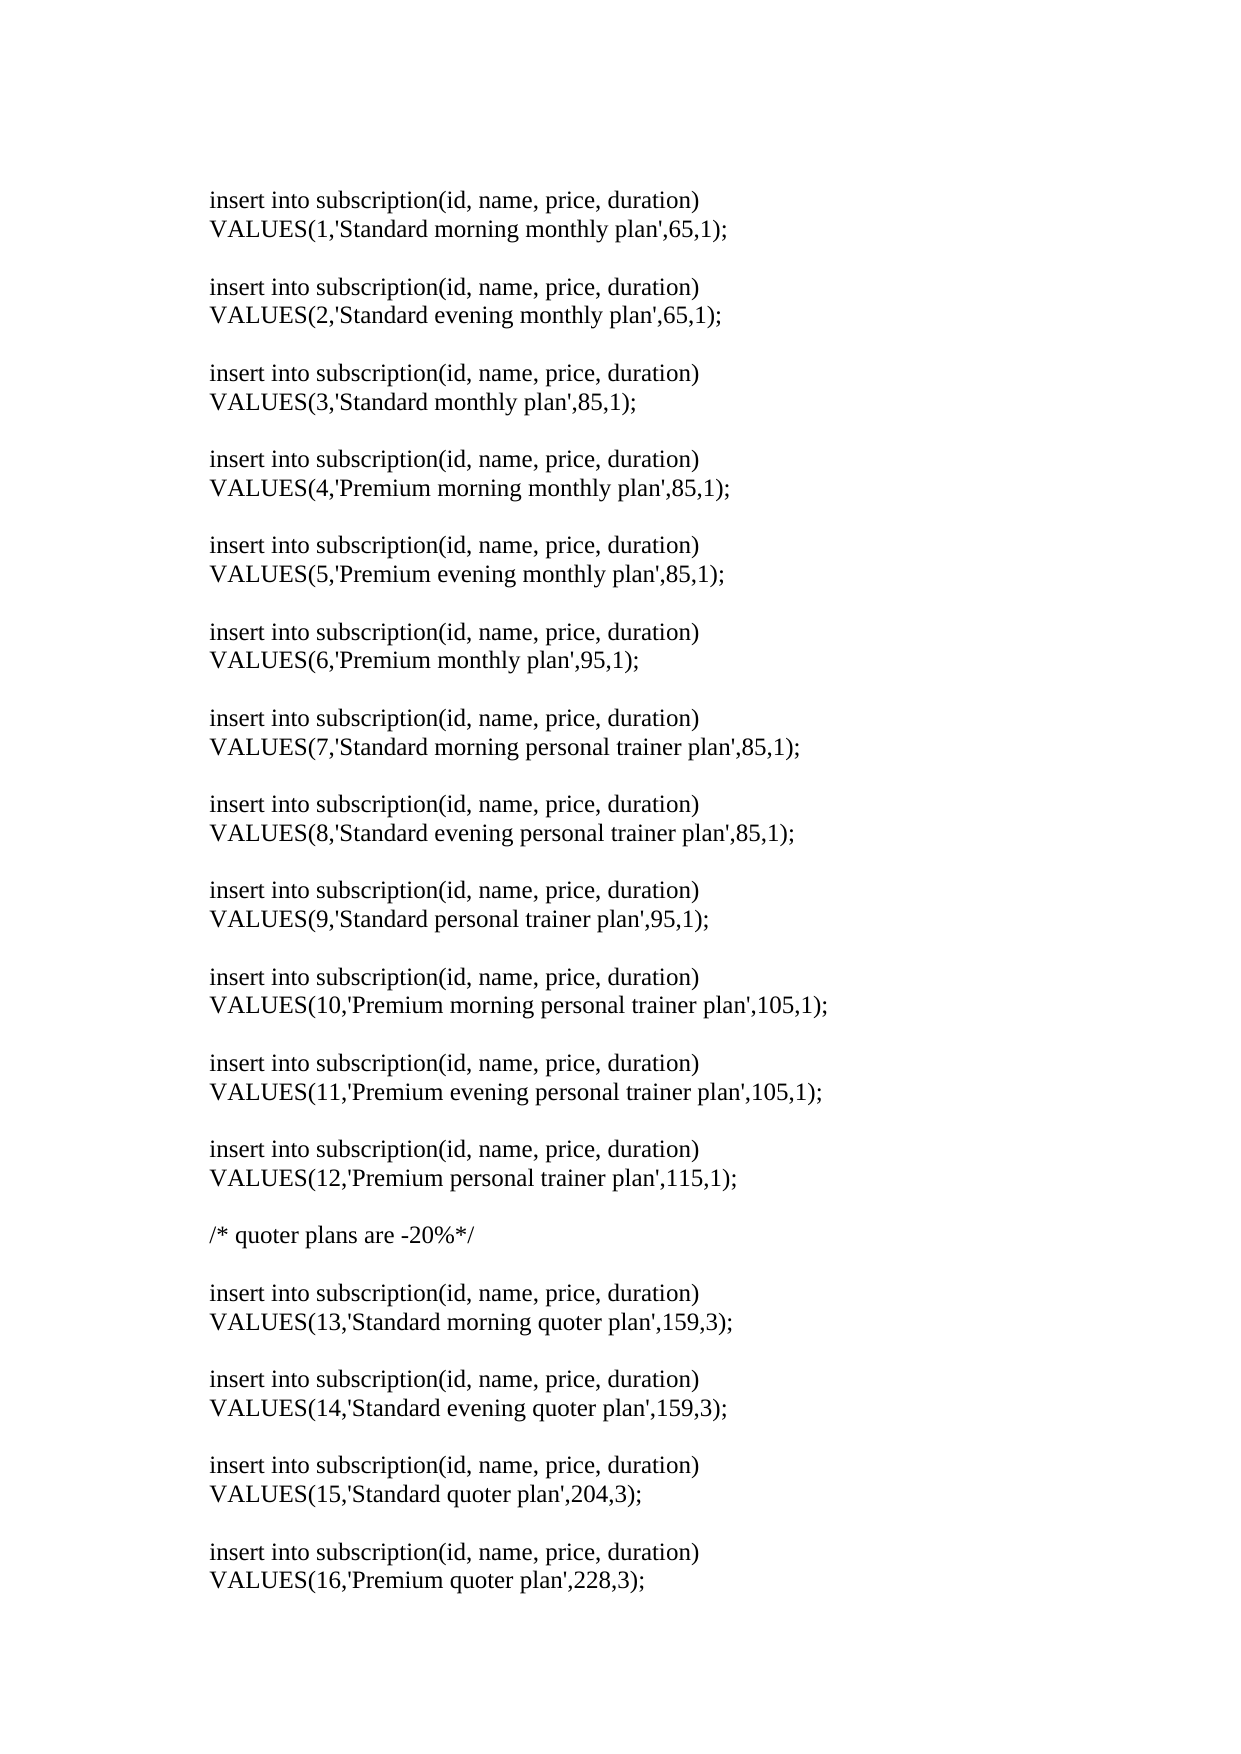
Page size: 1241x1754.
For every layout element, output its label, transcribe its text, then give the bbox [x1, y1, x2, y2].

text VALUES(16,'Premium quoter plan',228,3); [150, 1565, 1090, 1594]
text VALUES(3,'Standard monthly plan',85,1); [150, 387, 1090, 415]
text VALUES(6,'Premium monthly plan',95,1); [150, 645, 1090, 674]
text VALUES(2,'Standard evening monthly plan',65,1); [150, 300, 1090, 329]
text insert into subscription(id, name, price, duration) [150, 530, 1090, 559]
text insert into subscription(id, name, price, duration) [150, 789, 1090, 818]
text insert into subscription(id, name, price, duration) [150, 703, 1090, 732]
text insert into subscription(id, name, price, duration) [150, 272, 1090, 300]
text VALUES(10,'Premium morning personal trainer plan',105,1); [150, 990, 1090, 1019]
text VALUES(5,'Premium evening monthly plan',85,1); [150, 559, 1090, 588]
text VALUES(4,'Premium morning monthly plan',85,1); [150, 473, 1090, 502]
text VALUES(1,'Standard morning monthly plan',65,1); [150, 214, 1090, 243]
text VALUES(15,'Standard quoter plan',204,3); [150, 1479, 1090, 1508]
text VALUES(8,'Standard evening personal trainer plan',85,1); [150, 818, 1090, 847]
text insert into subscription(id, name, price, duration) [150, 358, 1090, 387]
text insert into subscription(id, name, price, duration) [150, 875, 1090, 904]
text insert into subscription(id, name, price, duration) [150, 1537, 1090, 1565]
text VALUES(12,'Premium personal trainer plan',115,1); [150, 1163, 1090, 1192]
text insert into subscription(id, name, price, duration) [150, 1364, 1090, 1393]
text insert into subscription(id, name, price, duration) [150, 617, 1090, 645]
text insert into subscription(id, name, price, duration) [150, 1278, 1090, 1307]
text insert into subscription(id, name, price, duration) [150, 185, 1090, 214]
text VALUES(7,'Standard morning personal trainer plan',85,1); [150, 732, 1090, 760]
text VALUES(11,'Premium evening personal trainer plan',105,1); [150, 1077, 1090, 1105]
text insert into subscription(id, name, price, duration) [150, 962, 1090, 990]
text insert into subscription(id, name, price, duration) [150, 444, 1090, 473]
text insert into subscription(id, name, price, duration) [150, 1450, 1090, 1479]
text /* quoter plans are -20%*/ [150, 1220, 1090, 1249]
text VALUES(13,'Standard morning quoter plan',159,3); [150, 1307, 1090, 1335]
text VALUES(9,'Standard personal trainer plan',95,1); [150, 904, 1090, 933]
text insert into subscription(id, name, price, duration) [150, 1048, 1090, 1077]
text VALUES(14,'Standard evening quoter plan',159,3); [150, 1393, 1090, 1422]
text insert into subscription(id, name, price, duration) [150, 1134, 1090, 1163]
